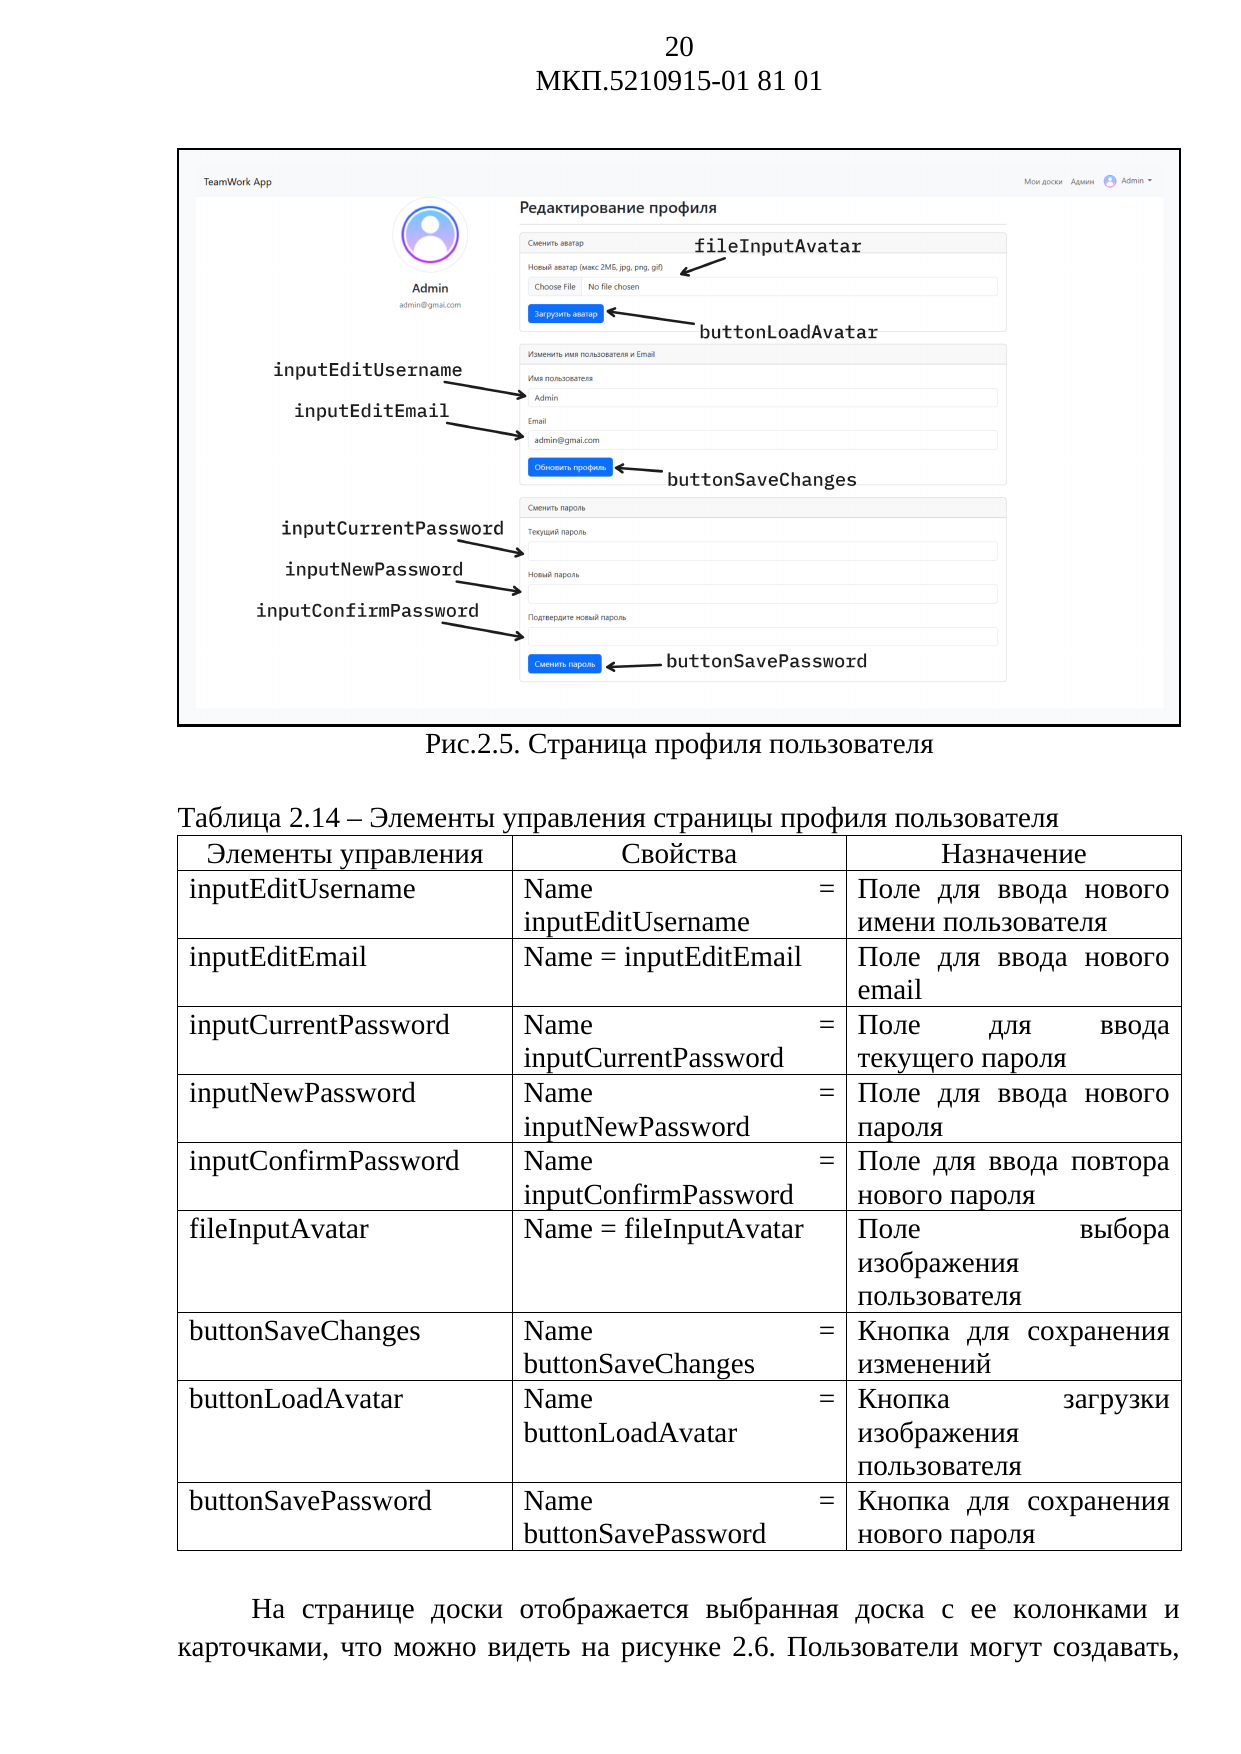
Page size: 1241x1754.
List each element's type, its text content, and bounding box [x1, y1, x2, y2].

table_header Элементы управления [178, 836, 512, 870]
table_header Назначение [847, 836, 1181, 870]
table_cell Кнопка для сохранения нового пароля [847, 1483, 1181, 1550]
table_cell Name = buttonLoadAvatar [513, 1381, 846, 1482]
picture [179, 150, 1179, 724]
table_cell Поле для ввода нового email [847, 939, 1181, 1006]
table_cell Name = inputCurrentPassword [513, 1007, 846, 1074]
table_cell Кнопка для сохранения изменений [847, 1313, 1181, 1380]
table_cell Поле для ввода нового имени пользователя [847, 871, 1181, 938]
table_cell Name = fileInputAvatar [513, 1211, 846, 1312]
table_cell Кнопка загрузки изображения пользователя [847, 1381, 1181, 1482]
table_cell Name = inputEditUsername [513, 871, 846, 938]
table_cell Поле для ввода нового пароля [847, 1075, 1181, 1142]
table_cell inputNewPassword [178, 1075, 512, 1142]
table_cell Поле для ввода текущего пароля [847, 1007, 1181, 1074]
table_header Свойства [513, 836, 846, 870]
table_cell buttonLoadAvatar [178, 1381, 512, 1482]
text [177, 1588, 1181, 1663]
table_cell Name = inputConfirmPassword [513, 1143, 846, 1210]
table_cell inputCurrentPassword [178, 1007, 512, 1074]
table_cell inputEditUsername [178, 871, 512, 938]
table_cell Name = buttonSavePassword [513, 1483, 846, 1550]
table_cell fileInputAvatar [178, 1211, 512, 1312]
table_cell buttonSavePassword [178, 1483, 512, 1550]
table_cell Поле выбора изображения пользователя [847, 1211, 1181, 1312]
table_cell inputEditEmail [178, 939, 512, 1006]
text Таблица 2.14 – Элементы управления страницы профиля пользователя [177, 798, 1181, 835]
table_cell Name = buttonSaveChanges [513, 1313, 846, 1380]
table_cell Поле для ввода повтора нового пароля [847, 1143, 1181, 1210]
text Рис.2.5. Страница профиля пользователя [177, 727, 1181, 760]
table_cell buttonSaveChanges [178, 1313, 512, 1380]
table_cell inputConfirmPassword [178, 1143, 512, 1210]
table_cell Name = inputEditEmail [513, 939, 846, 1006]
table_cell Name = inputNewPassword [513, 1075, 846, 1142]
